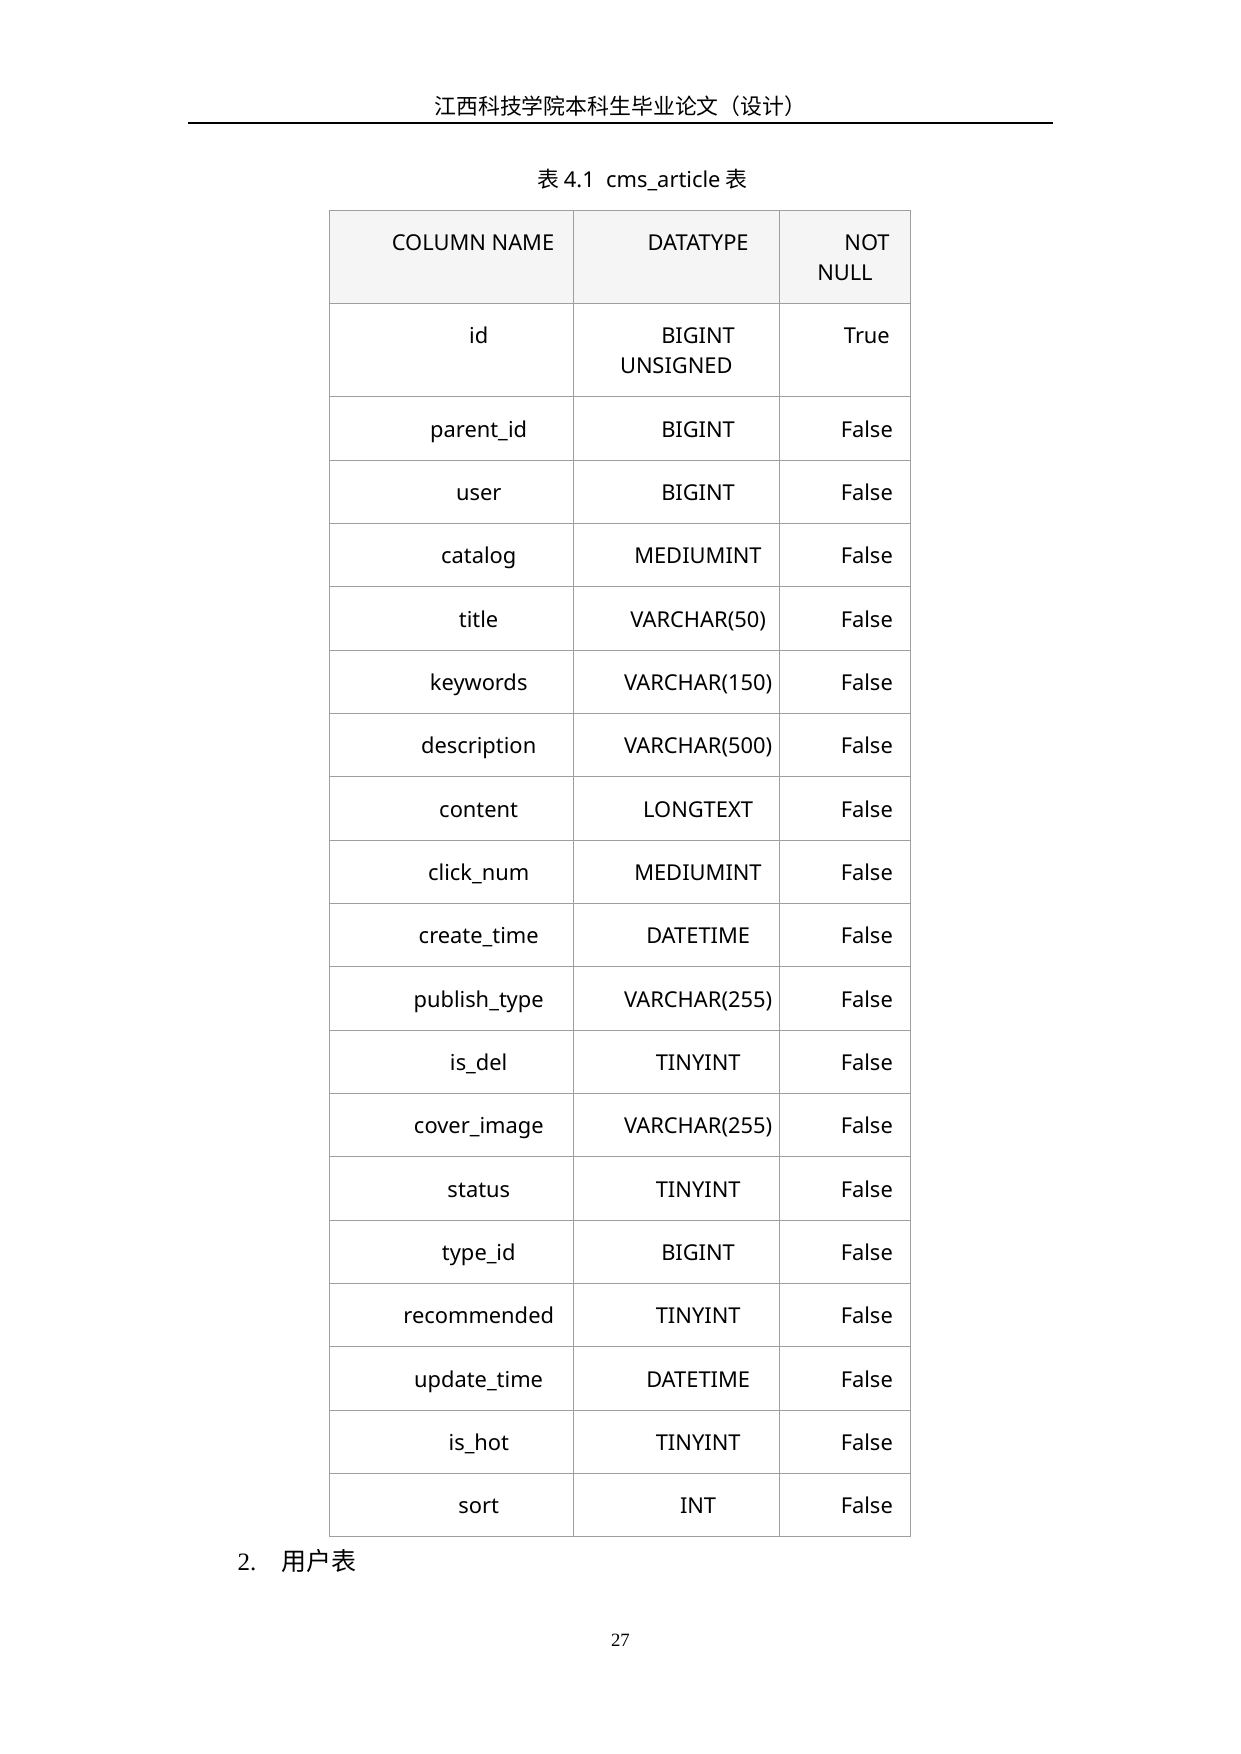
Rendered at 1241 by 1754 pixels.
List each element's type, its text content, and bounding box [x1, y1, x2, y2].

table_cell description [330, 714, 573, 776]
table_cell False [780, 397, 910, 459]
table_cell keywords [330, 651, 573, 713]
table_cell user [330, 461, 573, 523]
table_header DATATYPE [574, 211, 779, 303]
table_cell BIGINT [574, 1221, 779, 1283]
table_cell TINYINT [574, 1284, 779, 1346]
table_cell False [780, 777, 910, 839]
table_cell LONGTEXT [574, 777, 779, 839]
table_cell click_num [330, 841, 573, 903]
table_cell False [780, 1221, 910, 1283]
table_cell BIGINT [574, 461, 779, 523]
table_cell sort [330, 1474, 573, 1536]
table_cell cover_image [330, 1094, 573, 1156]
table_cell TINYINT [574, 1031, 779, 1093]
list 用户表 [237, 1537, 1053, 1579]
table_cell DATETIME [574, 1347, 779, 1409]
table_cell False [780, 1157, 910, 1219]
table_cell recommended [330, 1284, 573, 1346]
table_cell BIGINT UNSIGNED [574, 304, 779, 396]
table_cell create_time [330, 904, 573, 966]
table_cell True [780, 304, 910, 396]
table_cell update_time [330, 1347, 573, 1409]
table_cell False [780, 1094, 910, 1156]
table_cell INT [574, 1474, 779, 1536]
table_cell False [780, 1474, 910, 1536]
table_header NOT NULL [780, 211, 910, 303]
table_cell False [780, 904, 910, 966]
table_cell VARCHAR(50) [574, 587, 779, 649]
table_cell TINYINT [574, 1411, 779, 1473]
table_cell False [780, 967, 910, 1029]
table_cell False [780, 1347, 910, 1409]
table_cell parent_id [330, 397, 573, 459]
table_cell is_hot [330, 1411, 573, 1473]
table_cell BIGINT [574, 397, 779, 459]
table_cell MEDIUMINT [574, 524, 779, 586]
table_cell publish_type [330, 967, 573, 1029]
table_cell id [330, 304, 573, 396]
table_cell False [780, 1411, 910, 1473]
table_cell False [780, 461, 910, 523]
table_cell type_id [330, 1221, 573, 1283]
table_cell False [780, 651, 910, 713]
table_cell VARCHAR(255) [574, 967, 779, 1029]
table_cell False [780, 1031, 910, 1093]
text 表4.1 cms_article表 [187, 162, 1053, 194]
table_cell False [780, 1284, 910, 1346]
table_cell status [330, 1157, 573, 1219]
table_cell catalog [330, 524, 573, 586]
table_cell VARCHAR(255) [574, 1094, 779, 1156]
table_cell DATETIME [574, 904, 779, 966]
table_cell False [780, 524, 910, 586]
table_cell False [780, 841, 910, 903]
table_cell VARCHAR(150) [574, 651, 779, 713]
table_cell VARCHAR(500) [574, 714, 779, 776]
table_header COLUMN NAME [330, 211, 573, 303]
table_cell False [780, 587, 910, 649]
table_cell False [780, 714, 910, 776]
table_cell MEDIUMINT [574, 841, 779, 903]
table_cell content [330, 777, 573, 839]
table_cell TINYINT [574, 1157, 779, 1219]
table_cell is_del [330, 1031, 573, 1093]
table_cell title [330, 587, 573, 649]
